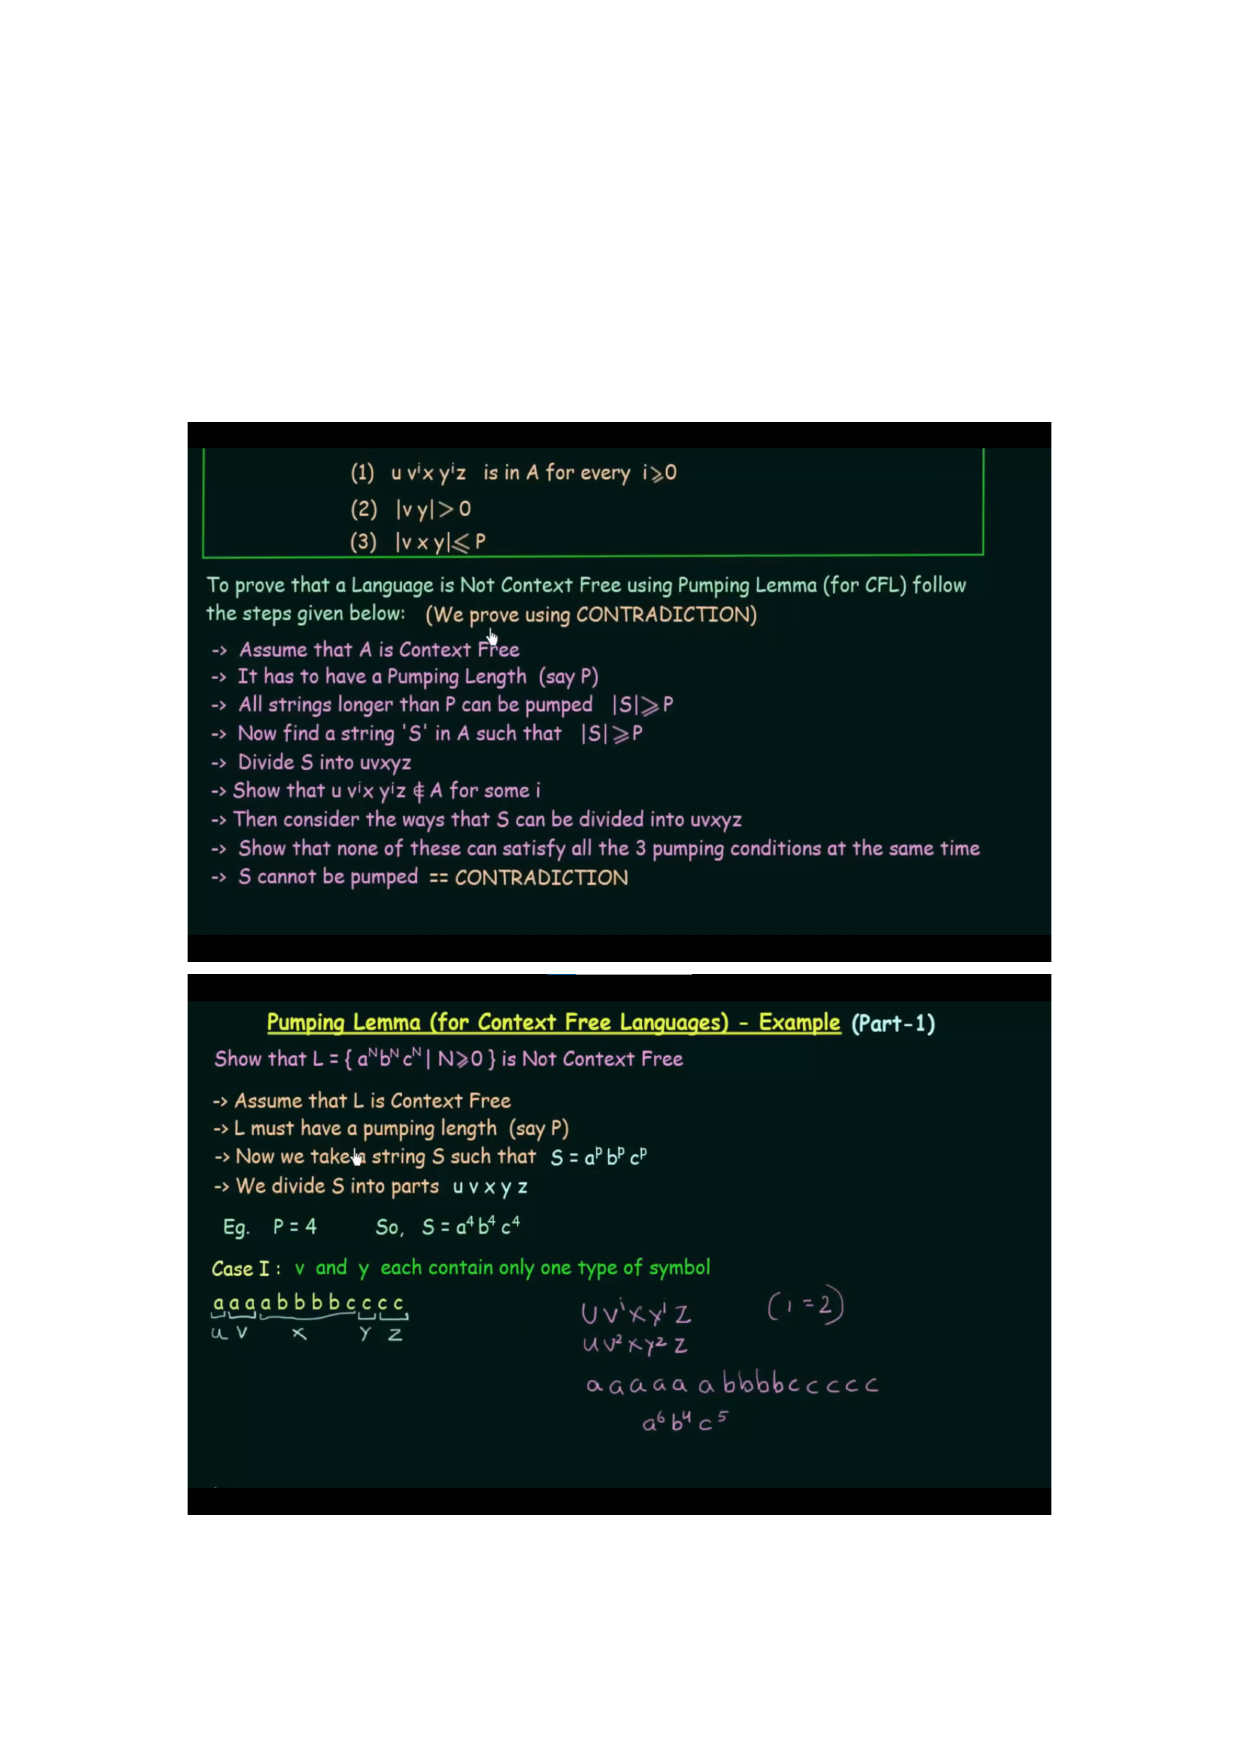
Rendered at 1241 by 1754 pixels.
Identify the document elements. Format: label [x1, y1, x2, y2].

picture [187, 422, 1052, 962]
picture [187, 974, 1052, 1515]
